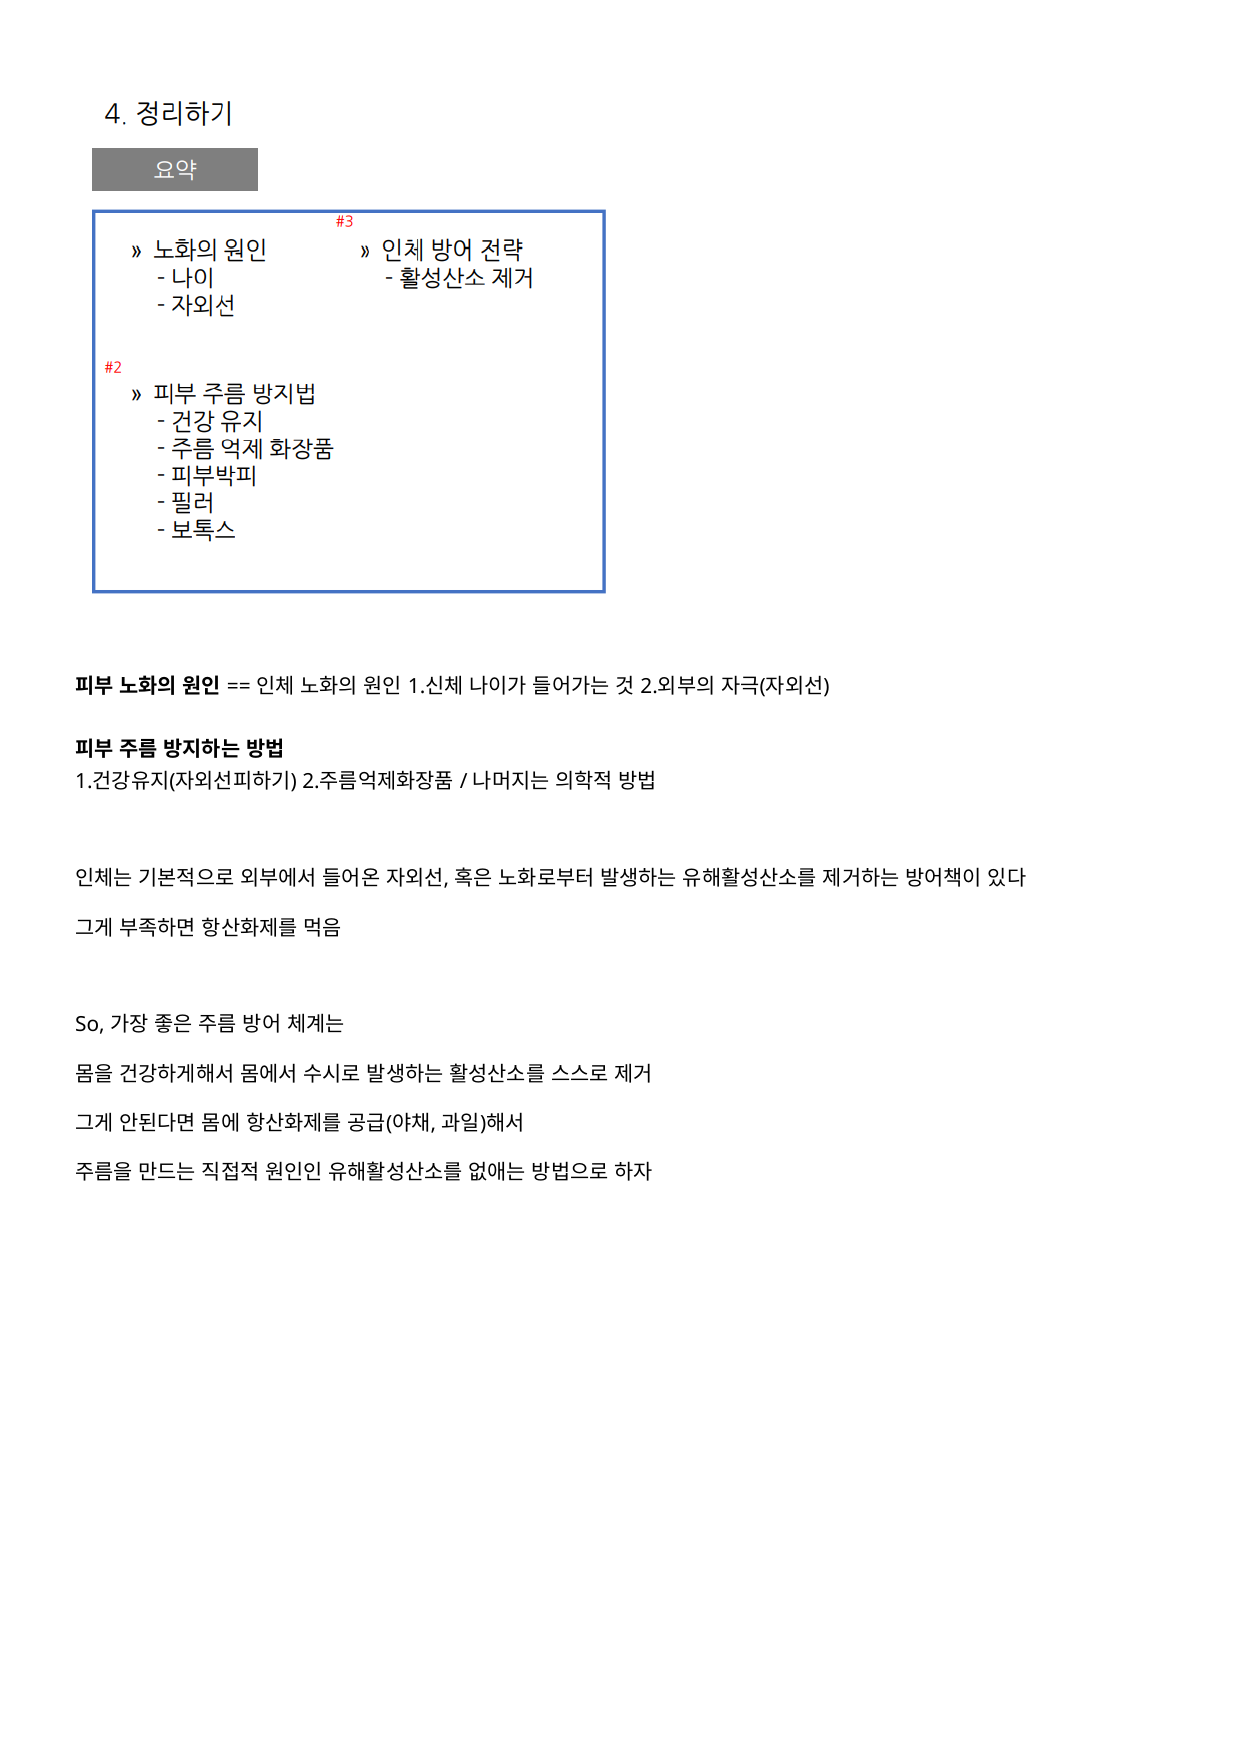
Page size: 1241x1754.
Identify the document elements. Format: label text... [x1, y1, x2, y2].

text 주름을 만드는 직접적 원인인 유해활성산소를 없애는 방법으로 하자 [75, 1155, 1165, 1186]
text 몸을 건강하게해서 몸에서 수시로 발생하는 활성산소를 스스로 제거 [75, 1057, 1165, 1087]
text 그게 안된다면 몸에 항산화제를 공급(야채, 과일)해서 [75, 1106, 1165, 1136]
picture [75, 75, 663, 650]
text 피부 노화의 원인 == 인체 노화의 원인 1.신체 나이가 들어가는 것 2.외부의 자극(자외선) 피부 주름 방지하는 방법 1.건강유지(자외선피하기) 2.주름억제화장품 / 나머지는 의학적 방법 [75, 669, 1165, 795]
text 인체는 기본적으로 외부에서 들어온 자외선, 혹은 노화로부터 발생하는 유해활성산소를 제거하는 방어책이 있다 [75, 861, 1165, 892]
text So, 가장 좋은 주름 방어 체계는 [75, 1007, 1165, 1038]
text 그게 부족하면 항산화제를 먹음 [75, 911, 1165, 941]
